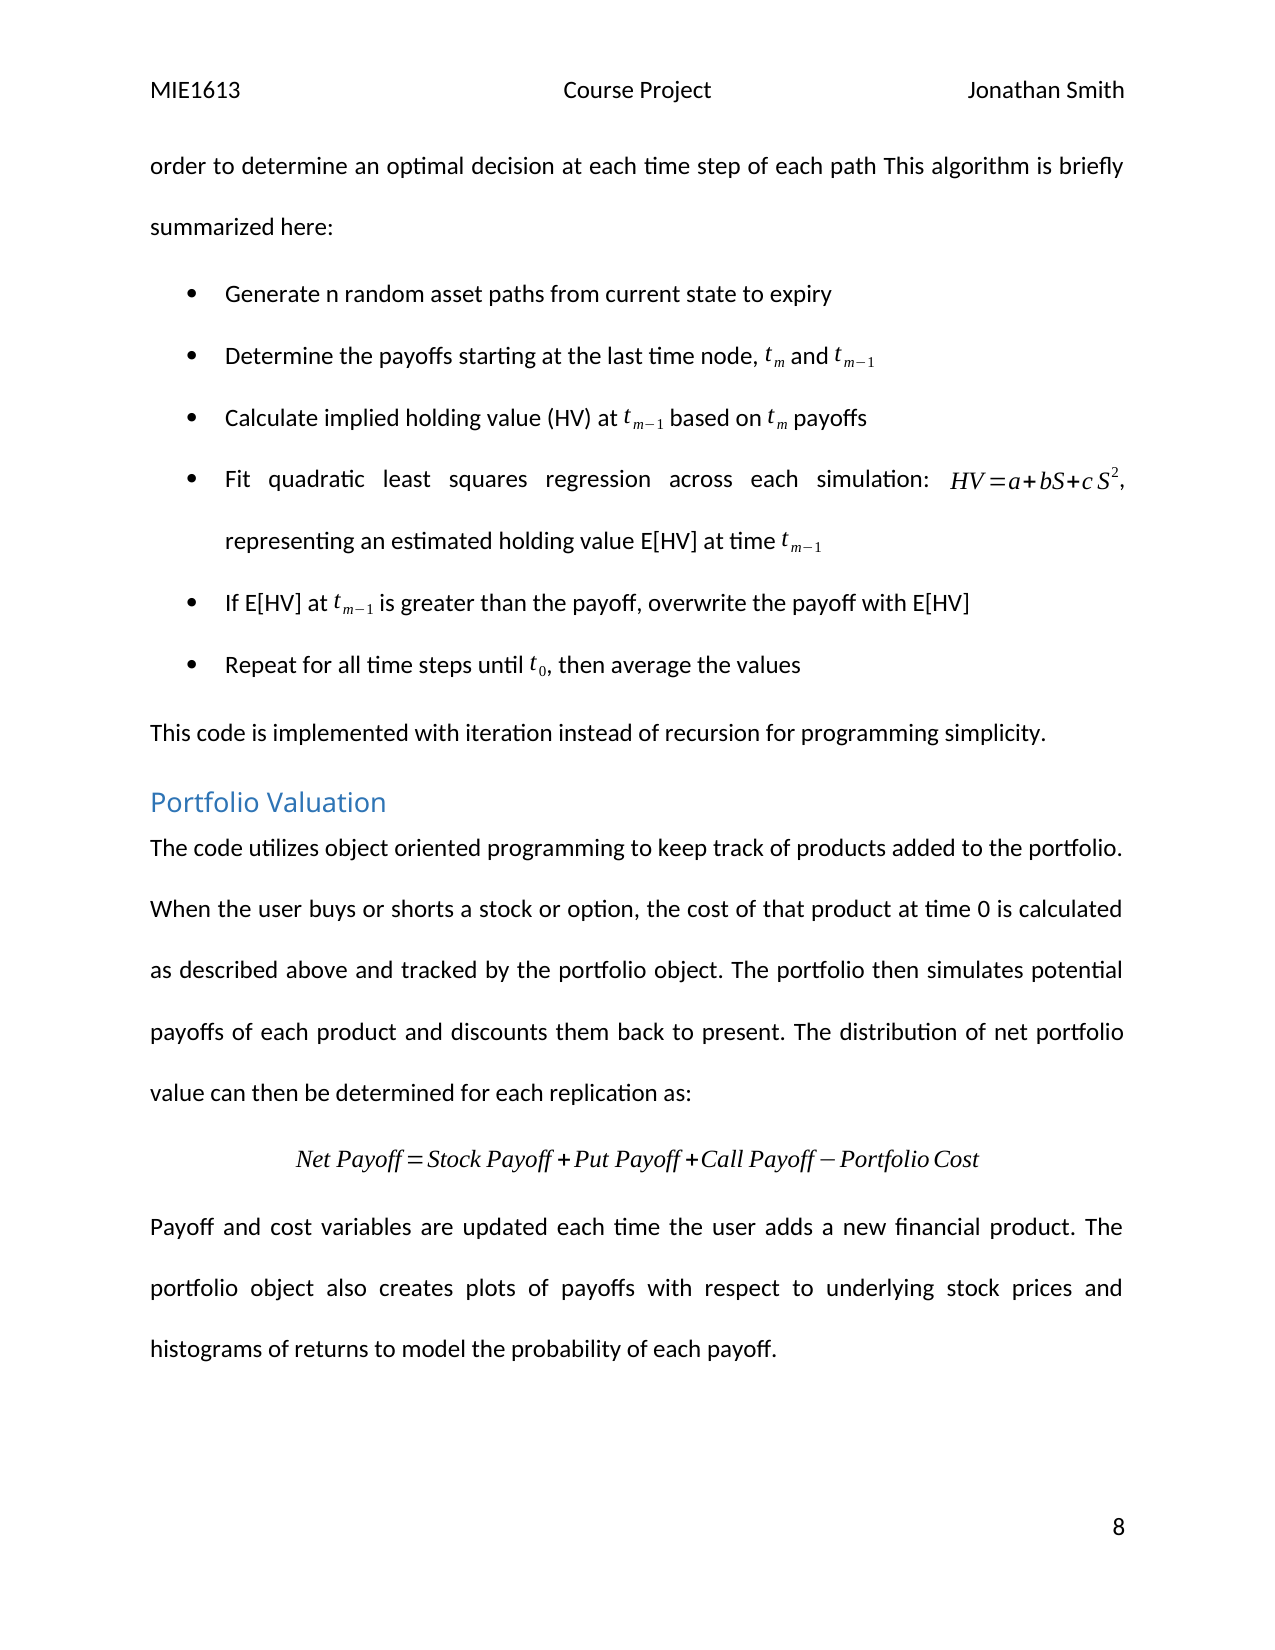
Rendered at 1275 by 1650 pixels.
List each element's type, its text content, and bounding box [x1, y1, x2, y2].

text Payoff and cost variables are updated each time the user adds a new financial product. The portfolio object also creates plots of payoffs with respect to underlying stock prices and histograms of returns to model the probability of each payoff. [150, 1211, 1125, 1364]
text The code utilizes object oriented programming to keep track of products added to the portfolio. When the user buys or shorts a stock or option, the cost of that product at time 0 is calculated as described above and tracked by the portfolio object. The portfolio then simulates potential payoffs of each product and discounts them back to present. The distribution of net portfolio value can then be determined for each replication as: [150, 833, 1125, 1107]
list Determine the payoffs starting at the last time node, and [187, 339, 1125, 371]
list Repeat for all time steps until , then average the values [187, 648, 1125, 680]
list Generate n random asset paths from current state to expiry [187, 278, 1125, 309]
list If E[HV] at is greater than the payoff, overwrite the payoff with E[HV] [187, 587, 1125, 618]
list Fit quadratic least squares regression across each simulation: , representing an estimated holding value E[HV] at time [187, 463, 1125, 556]
subtitle Portfolio Valuation [150, 784, 1125, 821]
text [150, 150, 1125, 242]
list Calculate implied holding value (HV) at based on payoffs [187, 401, 1125, 433]
text This code is implemented with iteration instead of recursion for programming simplicity. [150, 717, 1125, 747]
